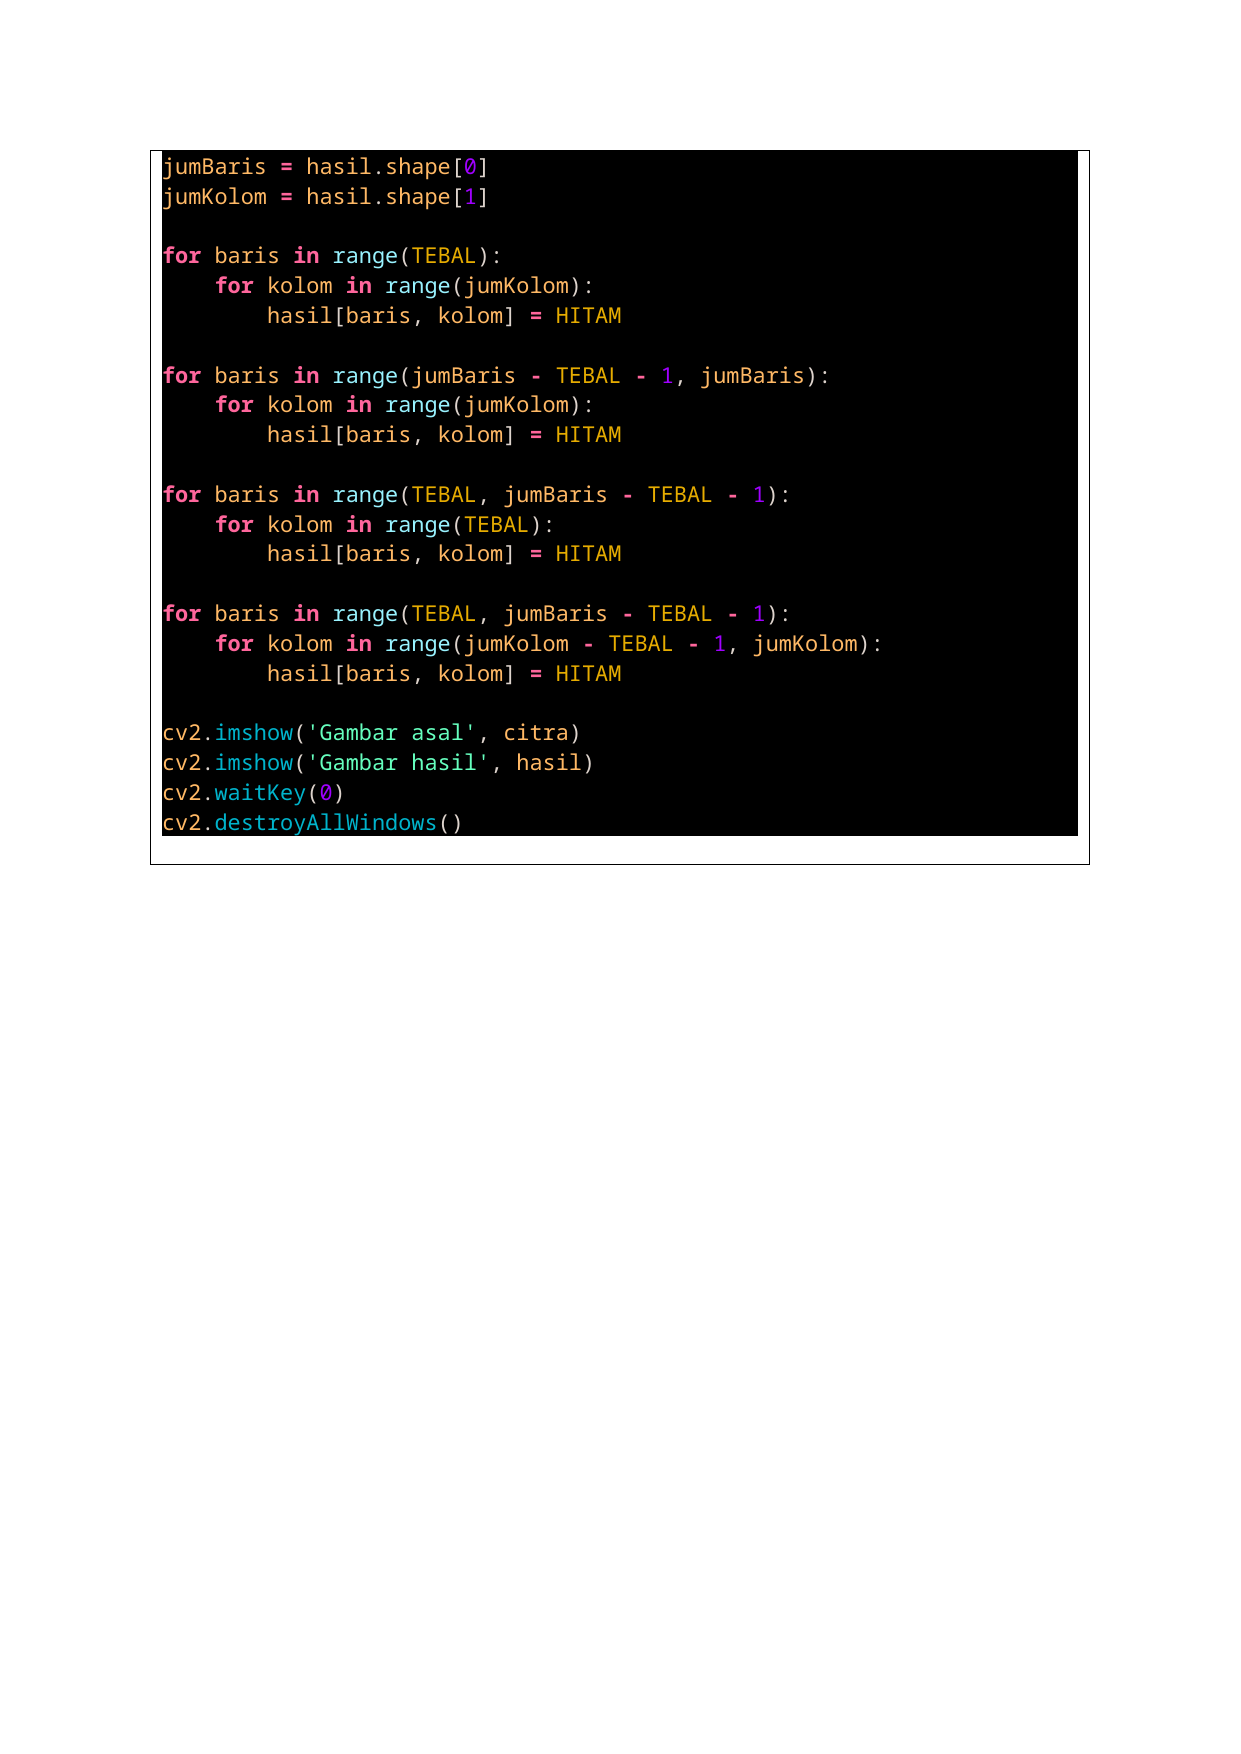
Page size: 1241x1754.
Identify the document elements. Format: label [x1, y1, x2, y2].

table_header [151, 151, 1089, 864]
